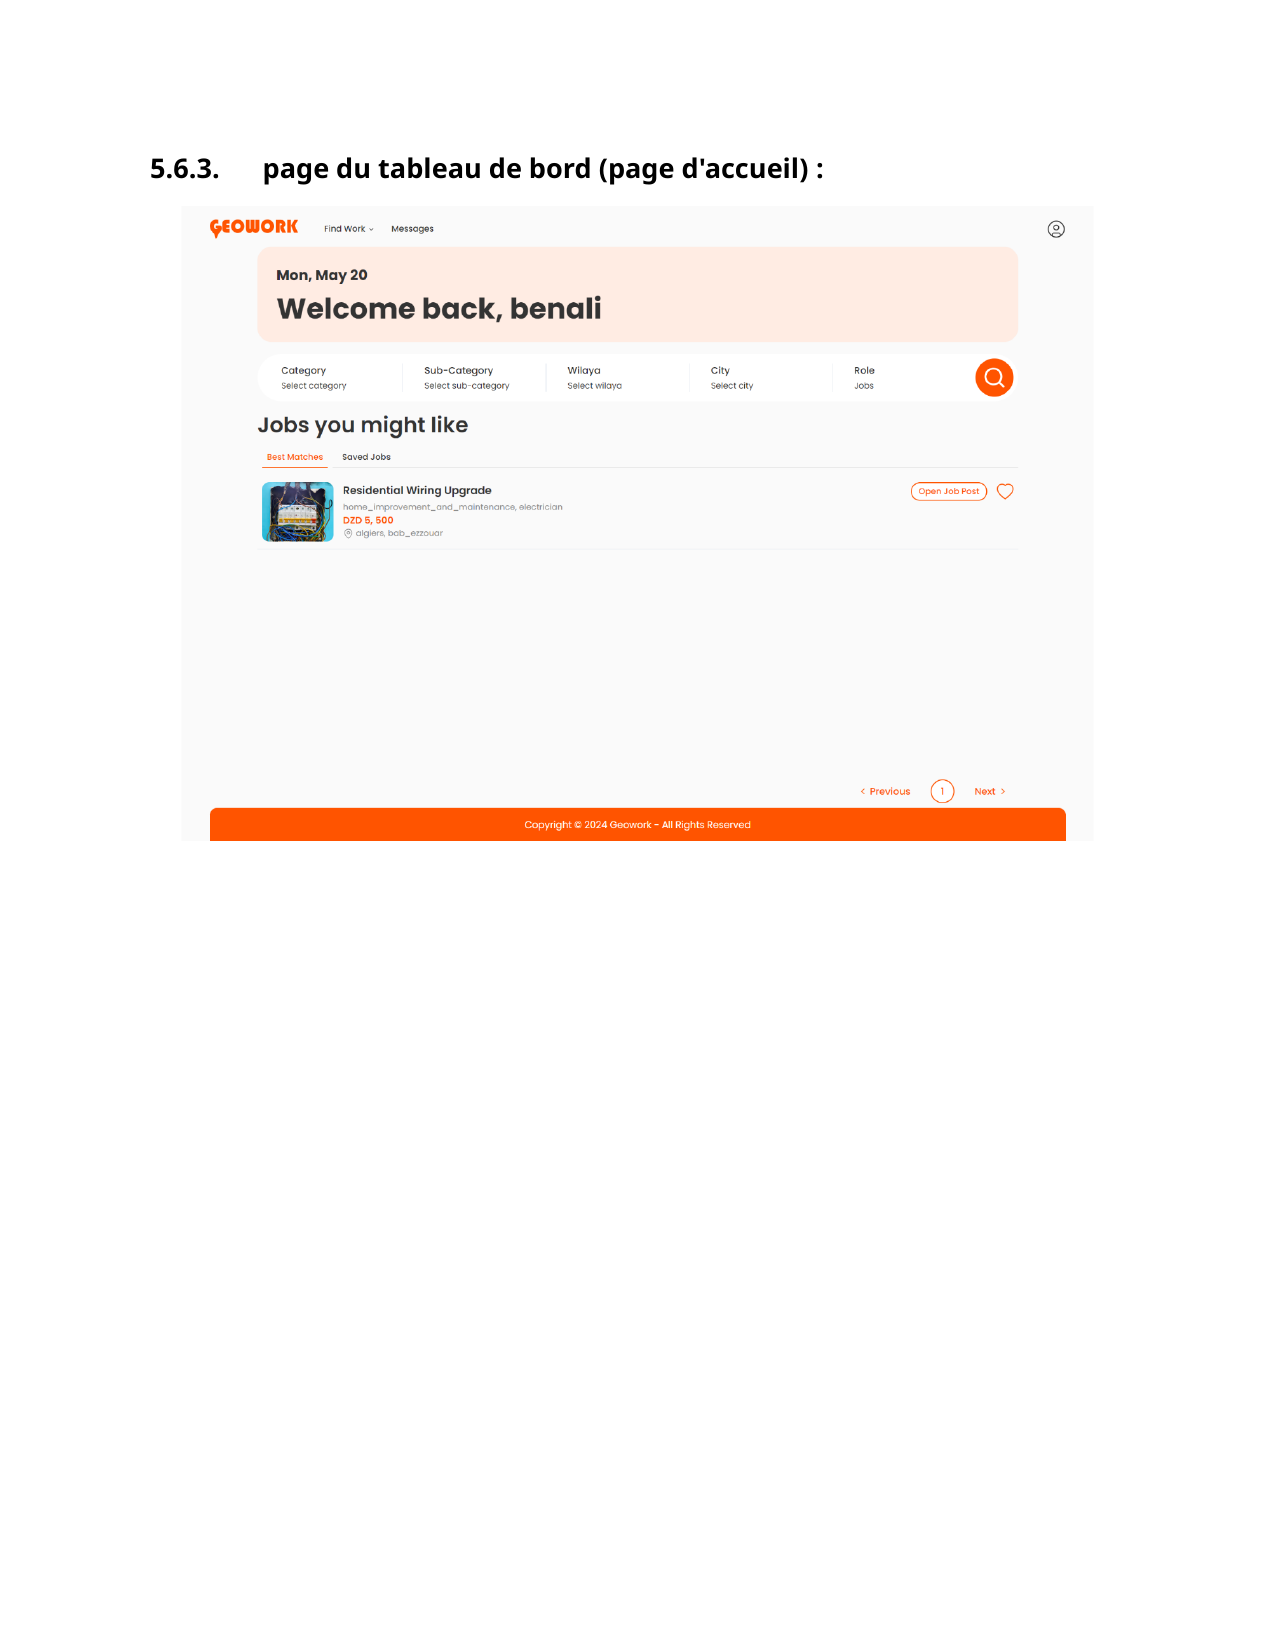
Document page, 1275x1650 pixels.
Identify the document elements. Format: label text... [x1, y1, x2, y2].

picture [181, 206, 1094, 841]
list page du tableau de bord (page d'accueil) : [150, 150, 1162, 187]
